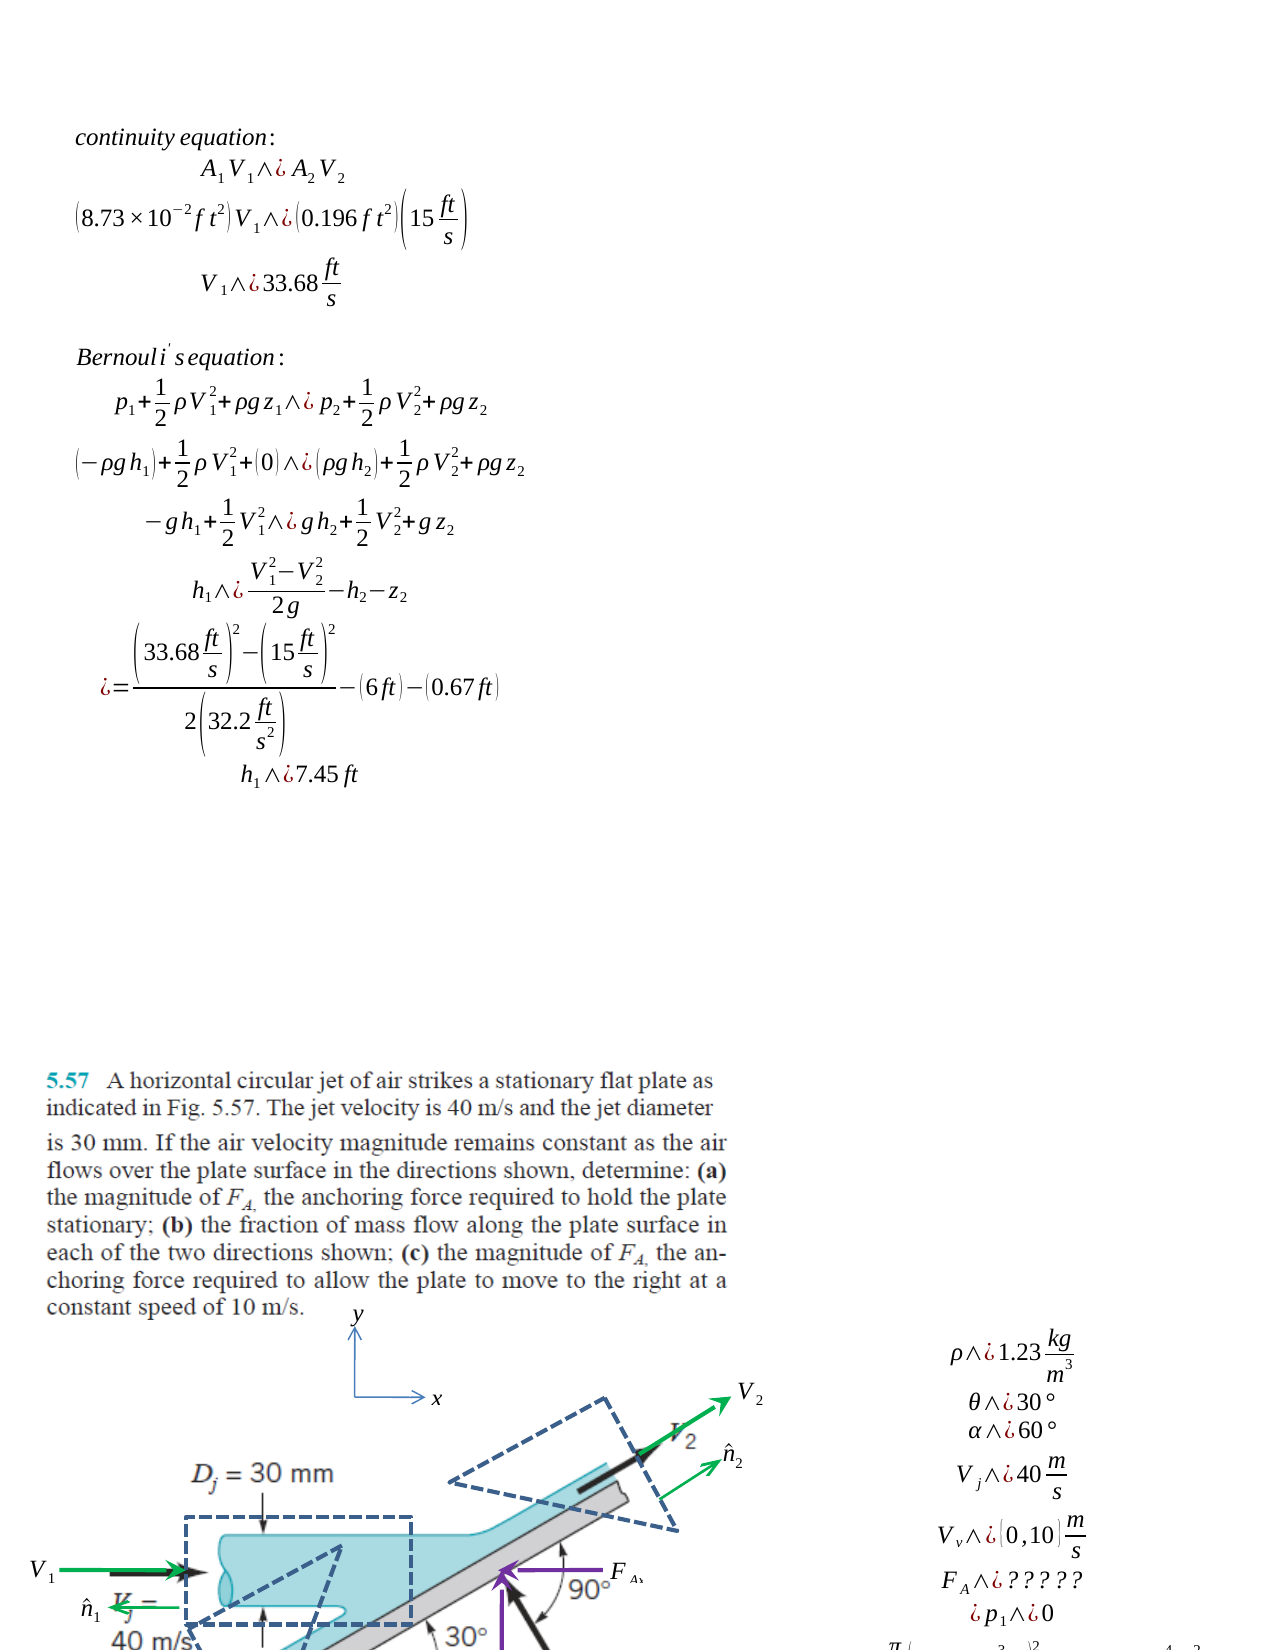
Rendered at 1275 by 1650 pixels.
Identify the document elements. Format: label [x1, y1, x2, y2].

picture [39, 1060, 736, 1328]
picture [90, 1412, 711, 1650]
